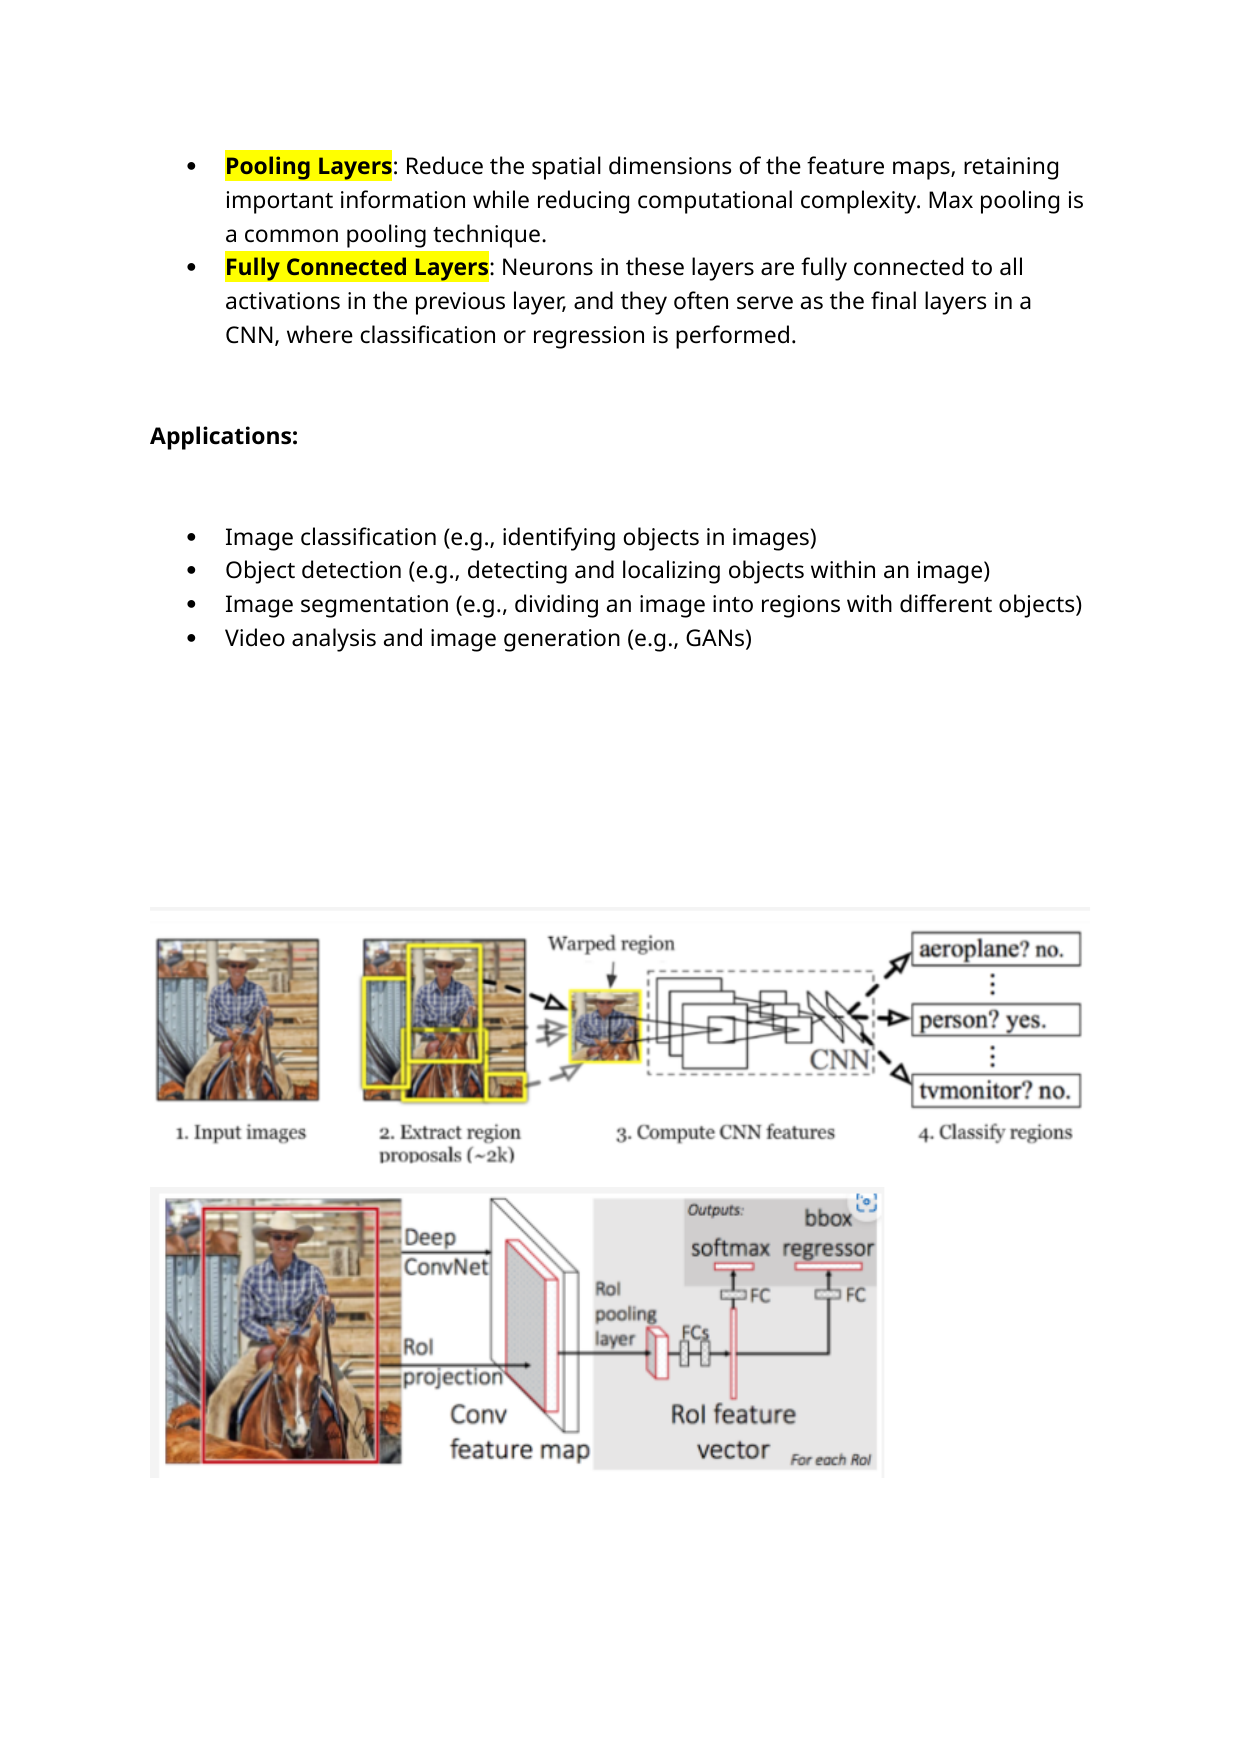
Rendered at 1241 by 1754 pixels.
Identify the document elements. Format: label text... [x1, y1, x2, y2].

list Image classification (e.g., identifying objects in images) [187, 520, 1090, 552]
list Fully Connected Layers: Neurons in these layers are fully connected to all activations in the previous layer, and they often serve as the final layers in a CNN, where classification or regression is performed. [187, 251, 1090, 350]
list Object detection (e.g., detecting and localizing objects within an image) [187, 554, 1090, 585]
list Video analysis and image generation (e.g., GANs) [187, 622, 1090, 653]
picture [150, 1187, 885, 1478]
list Image segmentation (e.g., dividing an image into regions with different objects) [187, 588, 1090, 619]
picture [150, 907, 1091, 1168]
text Applications: [150, 419, 1090, 451]
list Pooling Layers: Reduce the spatial dimensions of the feature maps, retaining important information while reducing computational complexity. Max pooling is a common pooling technique. [187, 150, 1090, 249]
